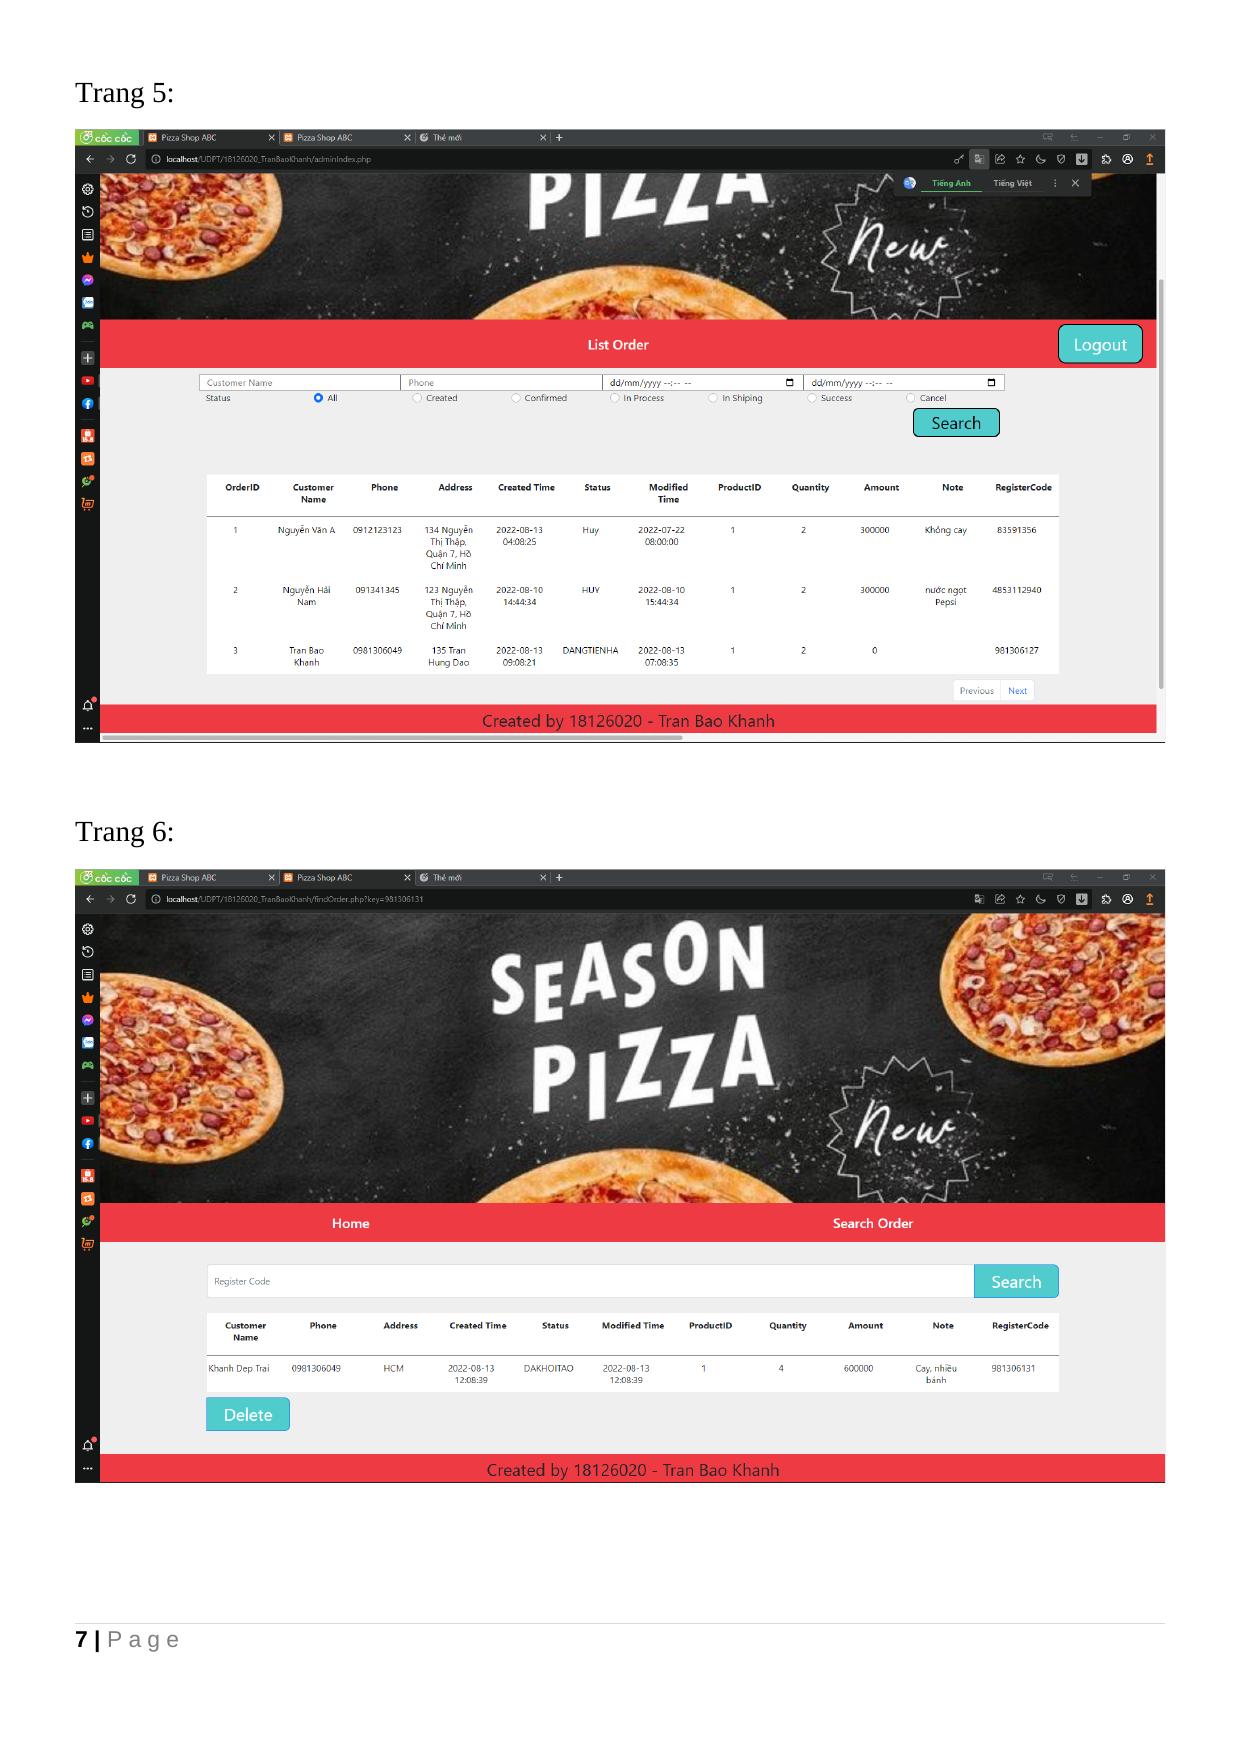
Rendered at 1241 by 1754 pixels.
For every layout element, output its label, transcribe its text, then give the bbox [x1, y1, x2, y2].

picture [75, 867, 1166, 1483]
text Trang 6: [75, 814, 1165, 848]
picture [75, 127, 1166, 743]
text Trang 5: [75, 75, 1165, 108]
